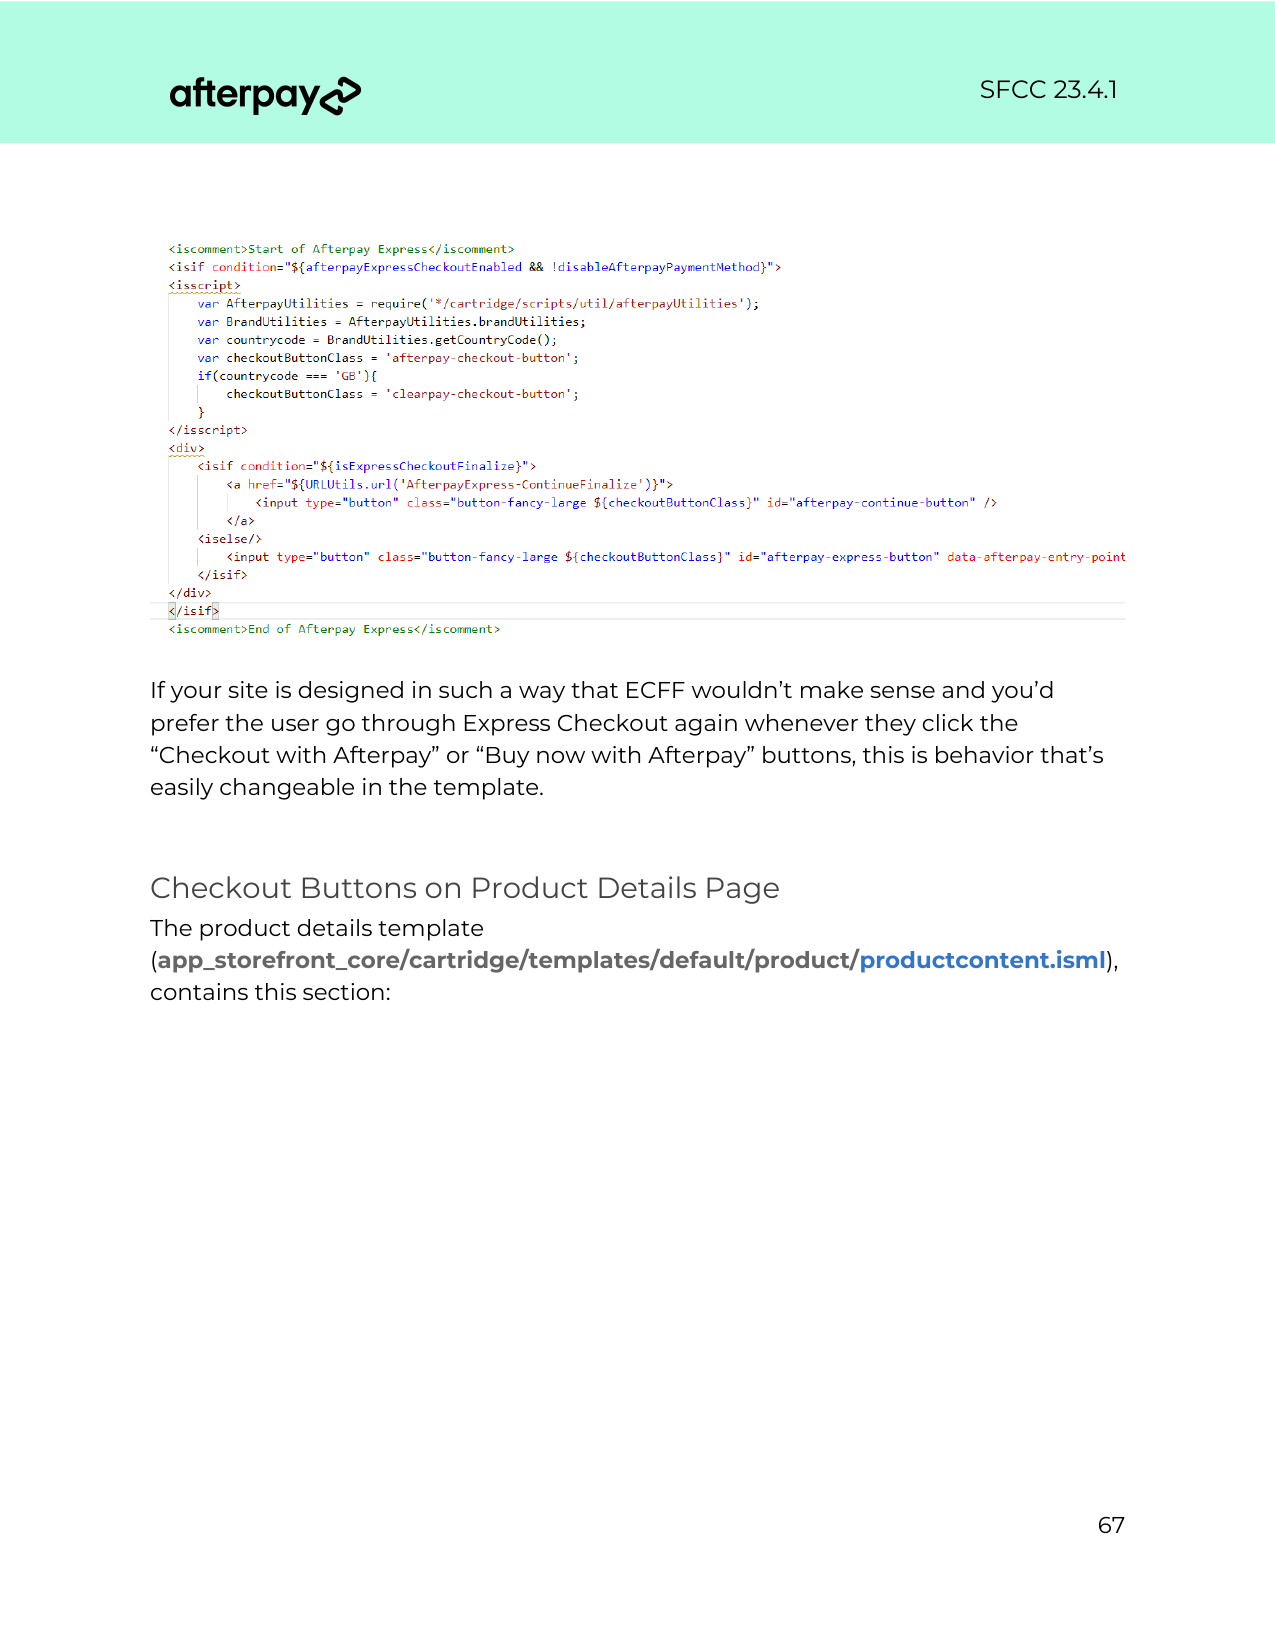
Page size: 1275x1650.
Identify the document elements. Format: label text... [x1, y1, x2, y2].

text The product details template (app_storefront_core/cartridge/templates/default/product/productcontent.isml), contains this section: [150, 914, 1125, 1006]
text If your site is designed in such a way that ECFF wouldn’t make sense and you’d prefer the user go through Express Checkout again whenever they click the “Checkout with Afterpay” or “Buy now with Afterpay” buttons, this is behavior that’s easily changeable in the template. [150, 677, 1125, 801]
picture [150, 238, 1125, 641]
picture [134, 48, 397, 144]
subtitle Checkout Buttons on Product Details Page [150, 870, 1125, 906]
